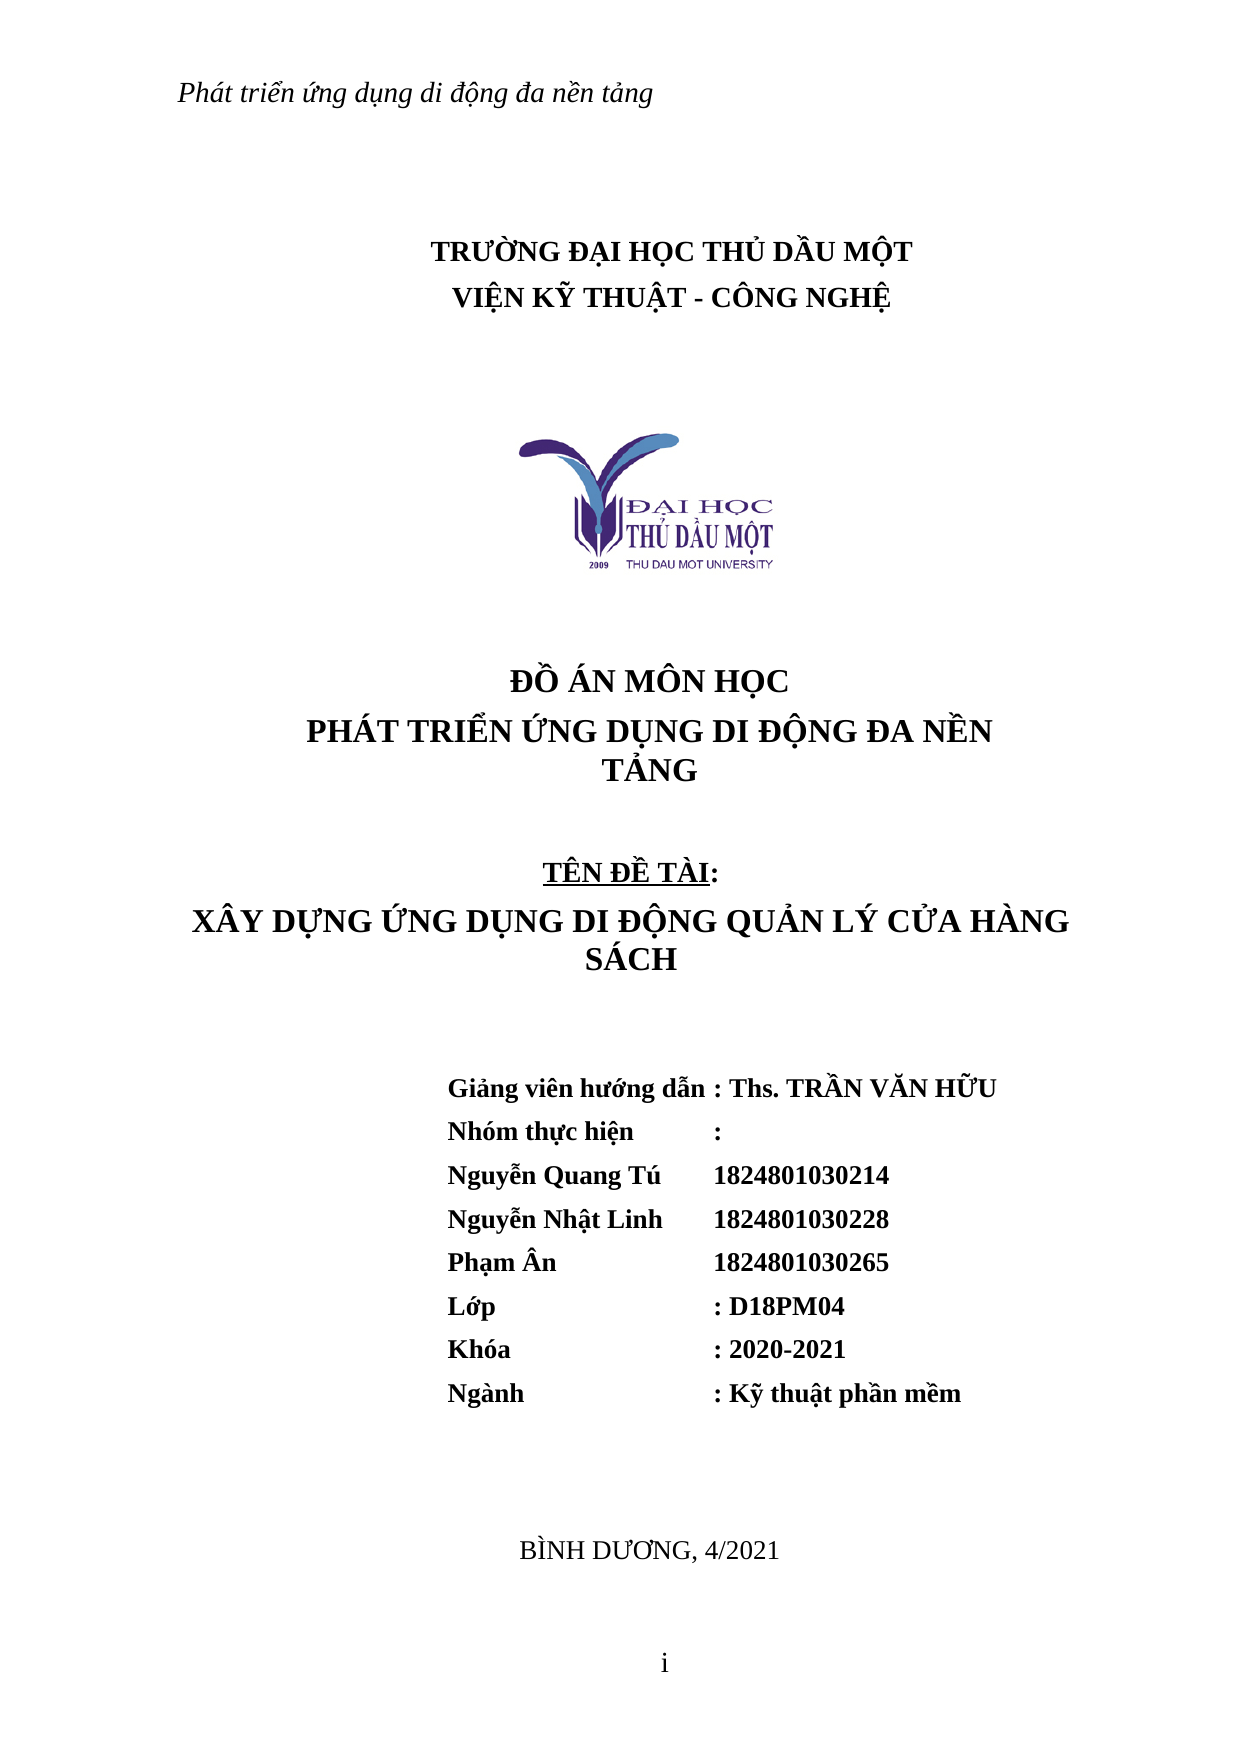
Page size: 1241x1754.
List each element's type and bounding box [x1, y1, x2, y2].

picture [515, 426, 784, 595]
